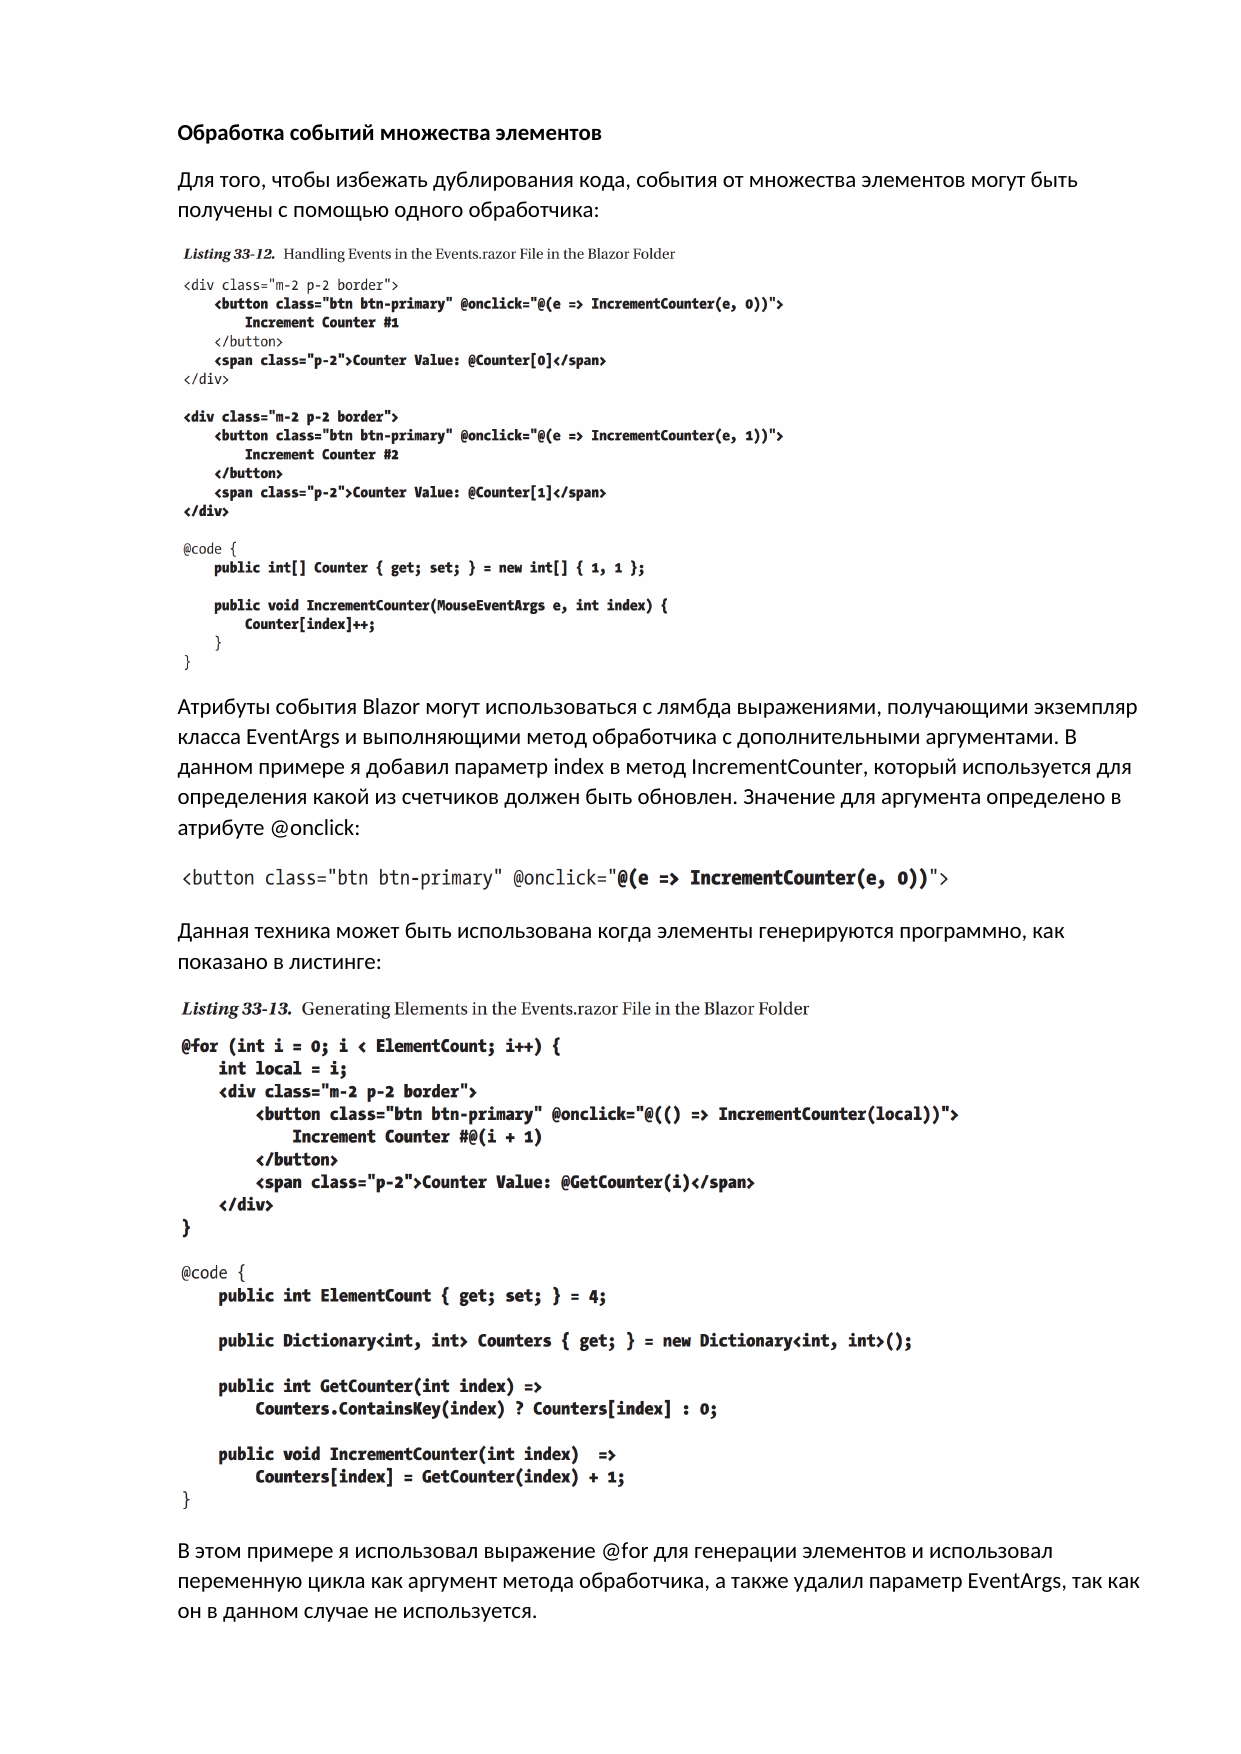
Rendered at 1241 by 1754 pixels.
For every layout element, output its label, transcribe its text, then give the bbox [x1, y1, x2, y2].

text Данная техника может быть использована когда элементы генерируются программно, как показано в листинге: [177, 917, 1152, 975]
picture [177, 993, 968, 1518]
picture [177, 859, 961, 898]
text Обработка событий множества элементов [177, 118, 1152, 146]
picture [177, 242, 806, 673]
text Атрибуты события Blazor могут использоваться с лямбда выражениями, получающими экземпляр класса EventArgs и выполняющими метод обработчика с дополнительными аргументами. В данном примере я добавил параметр index в метод IncrementCounter, который используется для определения какой из счетчиков должен быть обновлен. Значение для аргумента определено в атрибуте @onclick: [177, 692, 1152, 841]
text В этом примере я использовал выражение @for для генерации элементов и использовал переменную цикла как аргумент метода обработчика, а также удалил параметр EventArgs, так как он в данном случае не используется. [177, 1536, 1152, 1624]
text Для того, чтобы избежать дублирования кода, события от множества элементов могут быть получены с помощью одного обработчика: [177, 165, 1152, 223]
